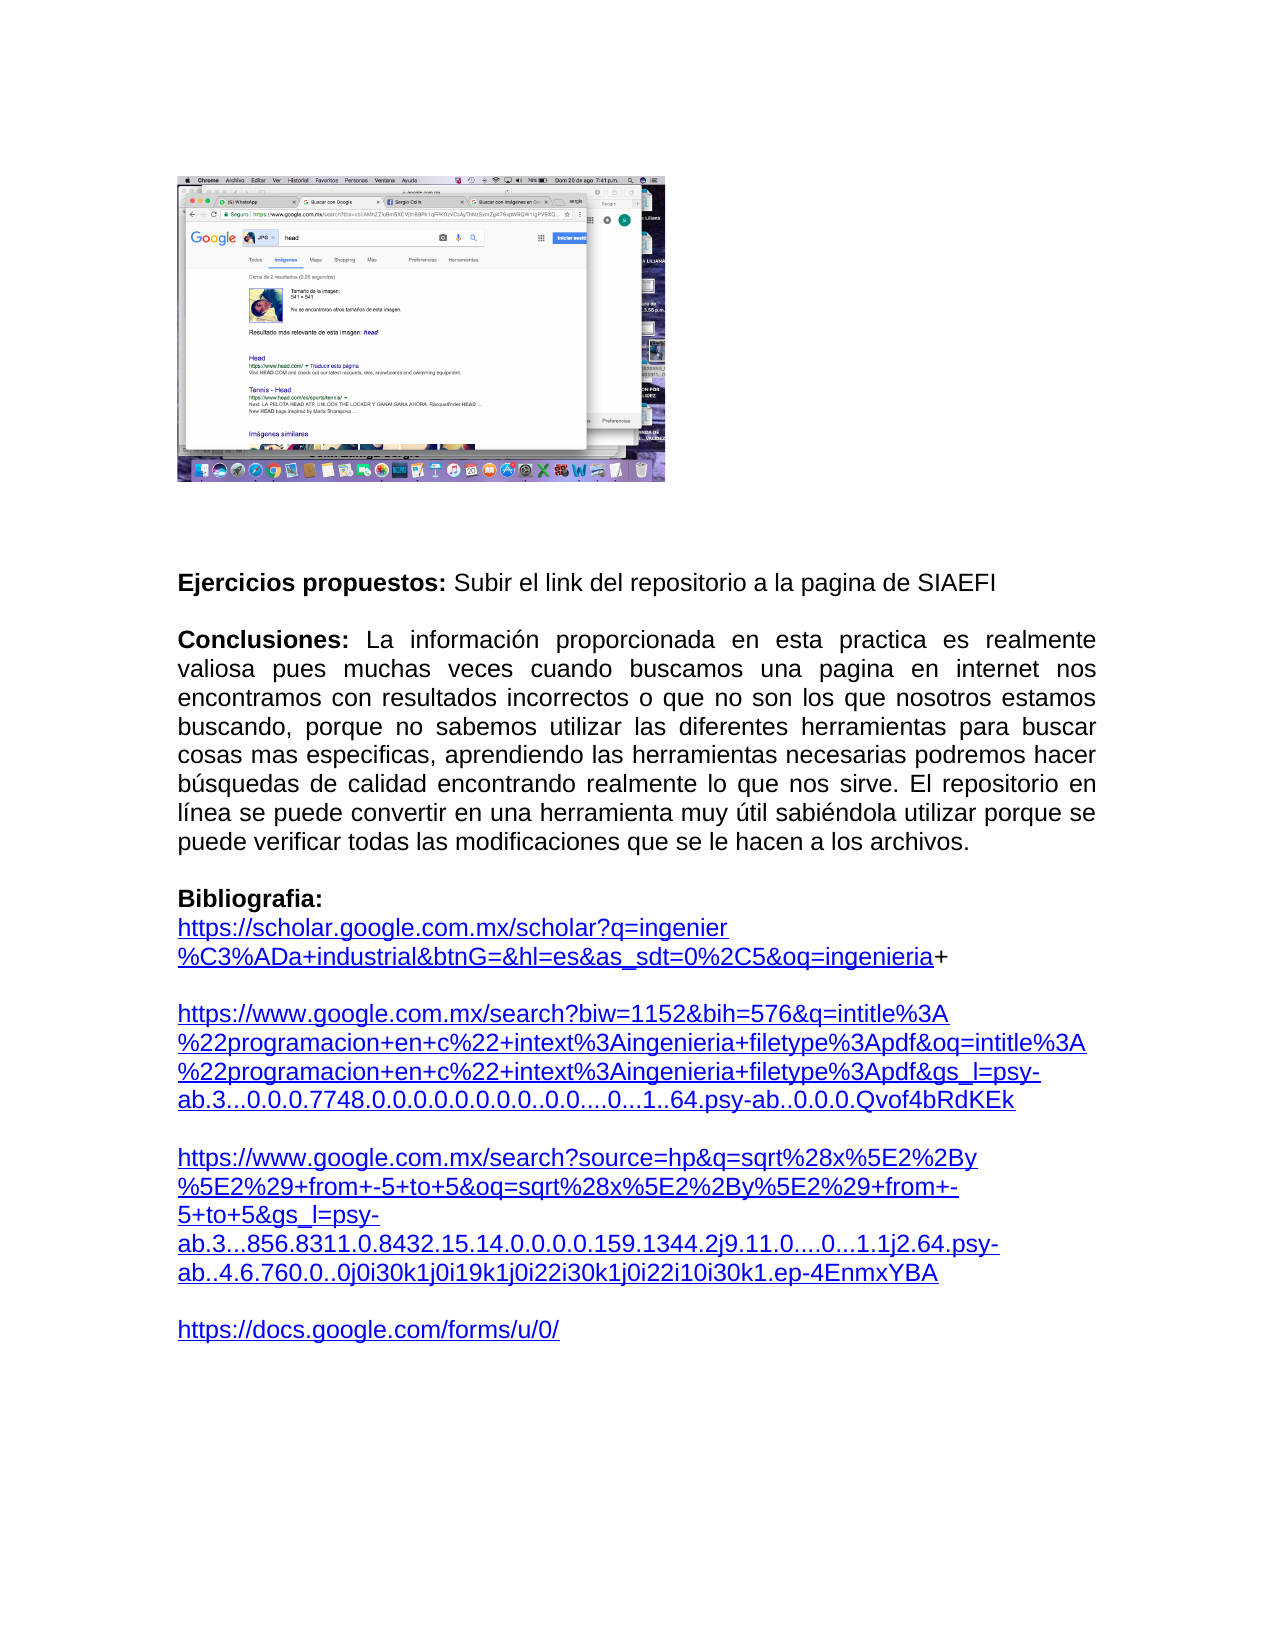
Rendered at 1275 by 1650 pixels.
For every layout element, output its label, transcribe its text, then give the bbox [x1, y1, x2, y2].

text Ejercicios propuestos: Subir el link del repositorio a la pagina de SIAEFI [177, 568, 1098, 596]
text Conclusiones: La información proporcionada en esta practica es realmente valiosa pues muchas veces cuando buscamos una pagina en internet nos encontramos con resultados incorrectos o que no son los que nosotros estamos buscando, porque no sabemos utilizar las diferentes herramientas para buscar cosas mas especificas, aprendiendo las herramientas necesarias podremos hacer búsquedas de calidad encontrando realmente lo que nos sirve. El repositorio en línea se puede convertir en una herramienta muy útil sabiéndola utilizar porque se puede verificar todas las modificaciones que se le hacen a los archivos. [177, 625, 1098, 855]
text https://docs.google.com/forms/u/0/ [177, 1315, 1098, 1344]
text https://scholar.google.com.mx/scholar?q=ingenier%C3%ADa+industrial&btnG=&hl=es&as_sdt=0%2C5&oq=ingenieria+ [177, 913, 1098, 970]
picture [177, 176, 666, 482]
text https://www.google.com.mx/search?source=hp&q=sqrt%28x%5E2%2By%5E2%29+from+-5+to+5&oq=sqrt%28x%5E2%2By%5E2%29+from+-5+to+5&gs_l=psy-ab.3...856.8311.0.8432.15.14.0.0.0.0.159.1344.2j9.11.0....0...1.1j2.64.psy-ab..4.6.760.0..0j0i30k1j0i19k1j0i22i30k1j0i22i10i30k1.ep-4EnmxYBA [177, 1143, 1098, 1286]
text Bibliografia: [177, 884, 1098, 913]
text https://www.google.com.mx/search?biw=1152&bih=576&q=intitle%3A%22programacion+en+c%22+intext%3Aingenieria+filetype%3Apdf&oq=intitle%3A%22programacion+en+c%22+intext%3Aingenieria+filetype%3Apdf&gs_l=psy-ab.3...0.0.0.7748.0.0.0.0.0.0.0.0..0.0....0...1..64.psy-ab..0.0.0.Qvof4bRdKEk [177, 999, 1098, 1114]
